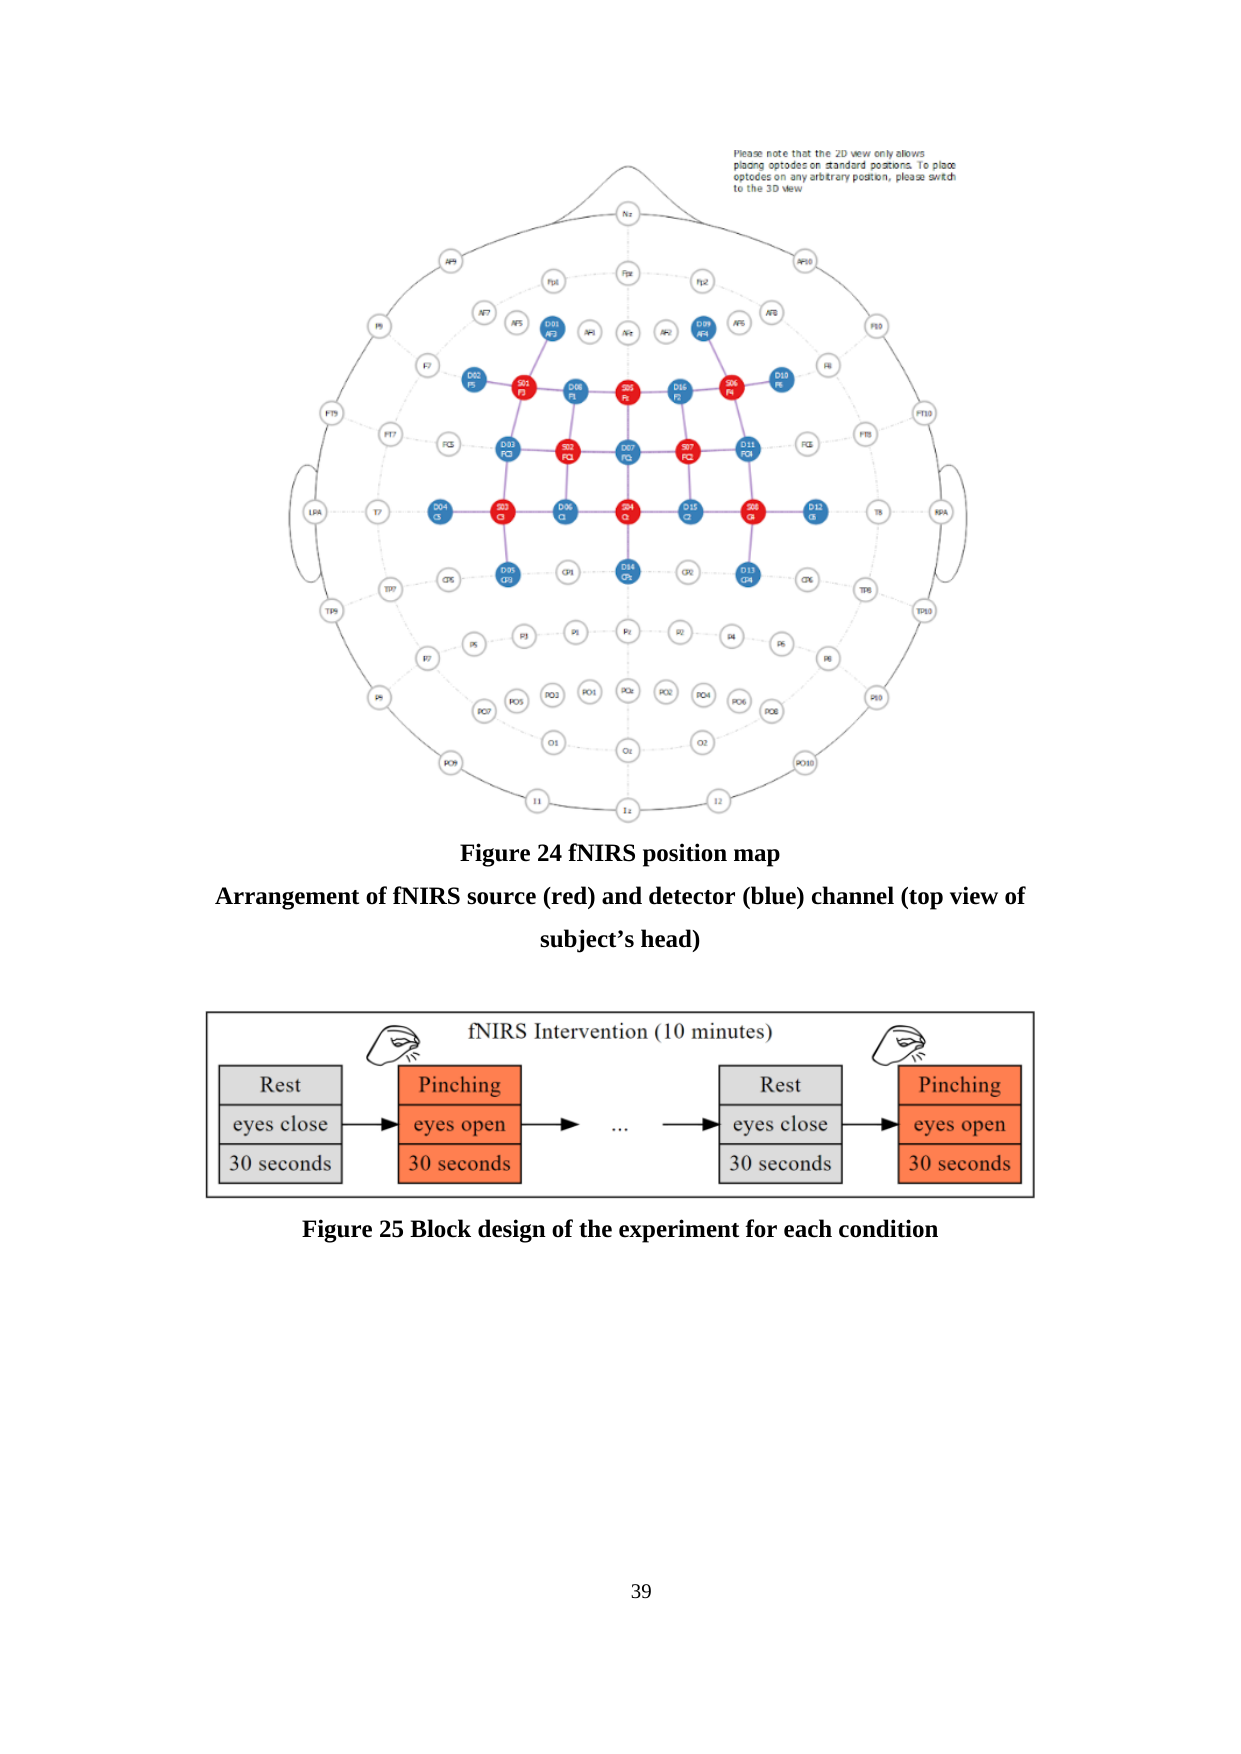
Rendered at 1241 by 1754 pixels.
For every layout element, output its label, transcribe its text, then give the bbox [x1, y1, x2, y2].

picture [234, 150, 1007, 824]
text Figure 24 fNIRS position map [187, 838, 1053, 867]
picture [205, 1010, 1036, 1200]
text Figure 25 Block design of the experiment for each condition [187, 1214, 1053, 1243]
text Arrangement of fNIRS source (red) and detector (blue) channel (top view of subject’s head) [187, 881, 1053, 953]
